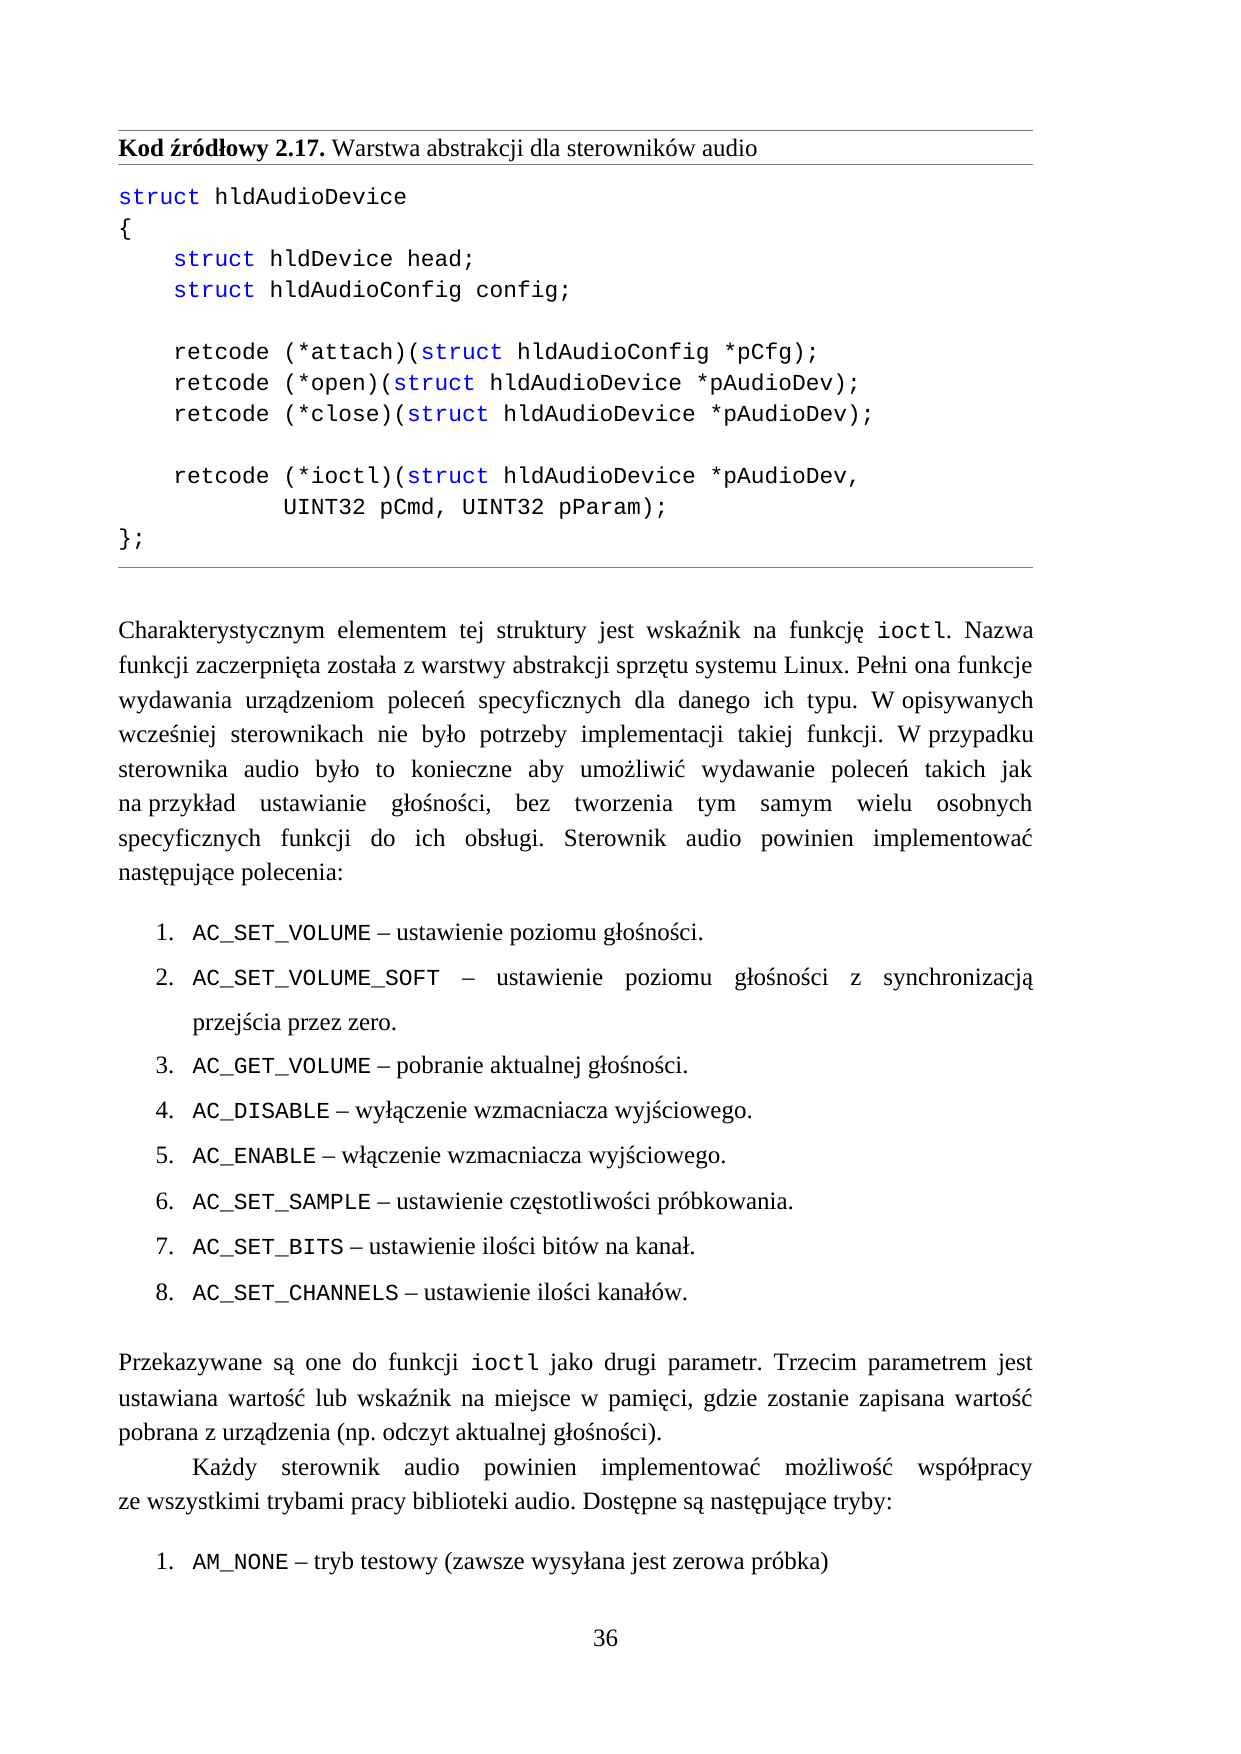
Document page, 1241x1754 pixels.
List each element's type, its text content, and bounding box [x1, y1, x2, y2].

list AC_GET_VOLUME – pobranie aktualnej głośności. [155, 1050, 1033, 1080]
text { [118, 216, 1033, 242]
text Charakterystycznym elementem tej struktury jest wskaźnik na funkcję ioctl. Nazwa funkcji zaczerpnięta została z warstwy abstrakcji sprzętu systemu Linux. Pełni ona funkcje wydawania urządzeniom poleceń specyficznych dla danego ich typu. W opisywanych wcześniej sterownikach nie było potrzeby implementacji takiej funkcji. W przypadku sterownika audio było to konieczne aby umożliwić wydawanie poleceń takich jak na przykład ustawianie głośności, bez tworzenia tym samym wielu osobnych specyficznych funkcji do ich obsługi. Sterownik audio powinien implementować następujące polecenia: [118, 615, 1033, 886]
list AC_SET_VOLUME_SOFT – ustawienie poziomu głośności z synchronizacją przejścia przez zero. [155, 962, 1033, 1036]
text Przekazywane są one do funkcji ioctl jako drugi parametr. Trzecim parametrem jest ustawiana wartość lub wskaźnik na miejsce w pamięci, gdzie zostanie zapisana wartość pobrana z urządzenia (np. odczyt aktualnej głośności). [118, 1347, 1033, 1446]
text struct hldDevice head; [118, 247, 1033, 273]
text Każdy sterownik audio powinien implementować możliwość współpracy ze wszystkimi trybami pracy biblioteki audio. Dostępne są następujące tryby: [118, 1452, 1033, 1515]
text retcode (*ioctl)(struct hldAudioDevice *pAudioDev, [118, 464, 1033, 491]
list AM_NONE – tryb testowy (zawsze wysyłana jest zerowa próbka) [155, 1546, 1033, 1576]
text UINT32 pCmd, UINT32 pParam); [118, 496, 1033, 522]
list AC_SET_CHANNELS – ustawienie ilości kanałów. [155, 1277, 1033, 1307]
list AC_SET_VOLUME – ustawienie poziomu głośności. [155, 917, 1033, 947]
list AC_ENABLE – włączenie wzmacniacza wyjściowego. [155, 1141, 1033, 1171]
list AC_SET_SAMPLE – ustawienie częstotliwości próbkowania. [155, 1186, 1033, 1216]
text retcode (*open)(struct hldAudioDevice *pAudioDev); [118, 371, 1033, 397]
list AC_SET_BITS – ustawienie ilości bitów na kanał. [155, 1231, 1033, 1261]
text struct hldAudioDevice [118, 185, 1033, 211]
text retcode (*close)(struct hldAudioDevice *pAudioDev); [118, 402, 1033, 428]
text struct hldAudioConfig config; [118, 278, 1033, 304]
text Kod źródłowy 2.17. Warstwa abstrakcji dla sterowników audio [118, 131, 1033, 164]
text retcode (*attach)(struct hldAudioConfig *pCfg); [118, 340, 1033, 366]
text }; [118, 527, 1033, 567]
list AC_DISABLE – wyłączenie wzmacniacza wyjściowego. [155, 1095, 1033, 1126]
